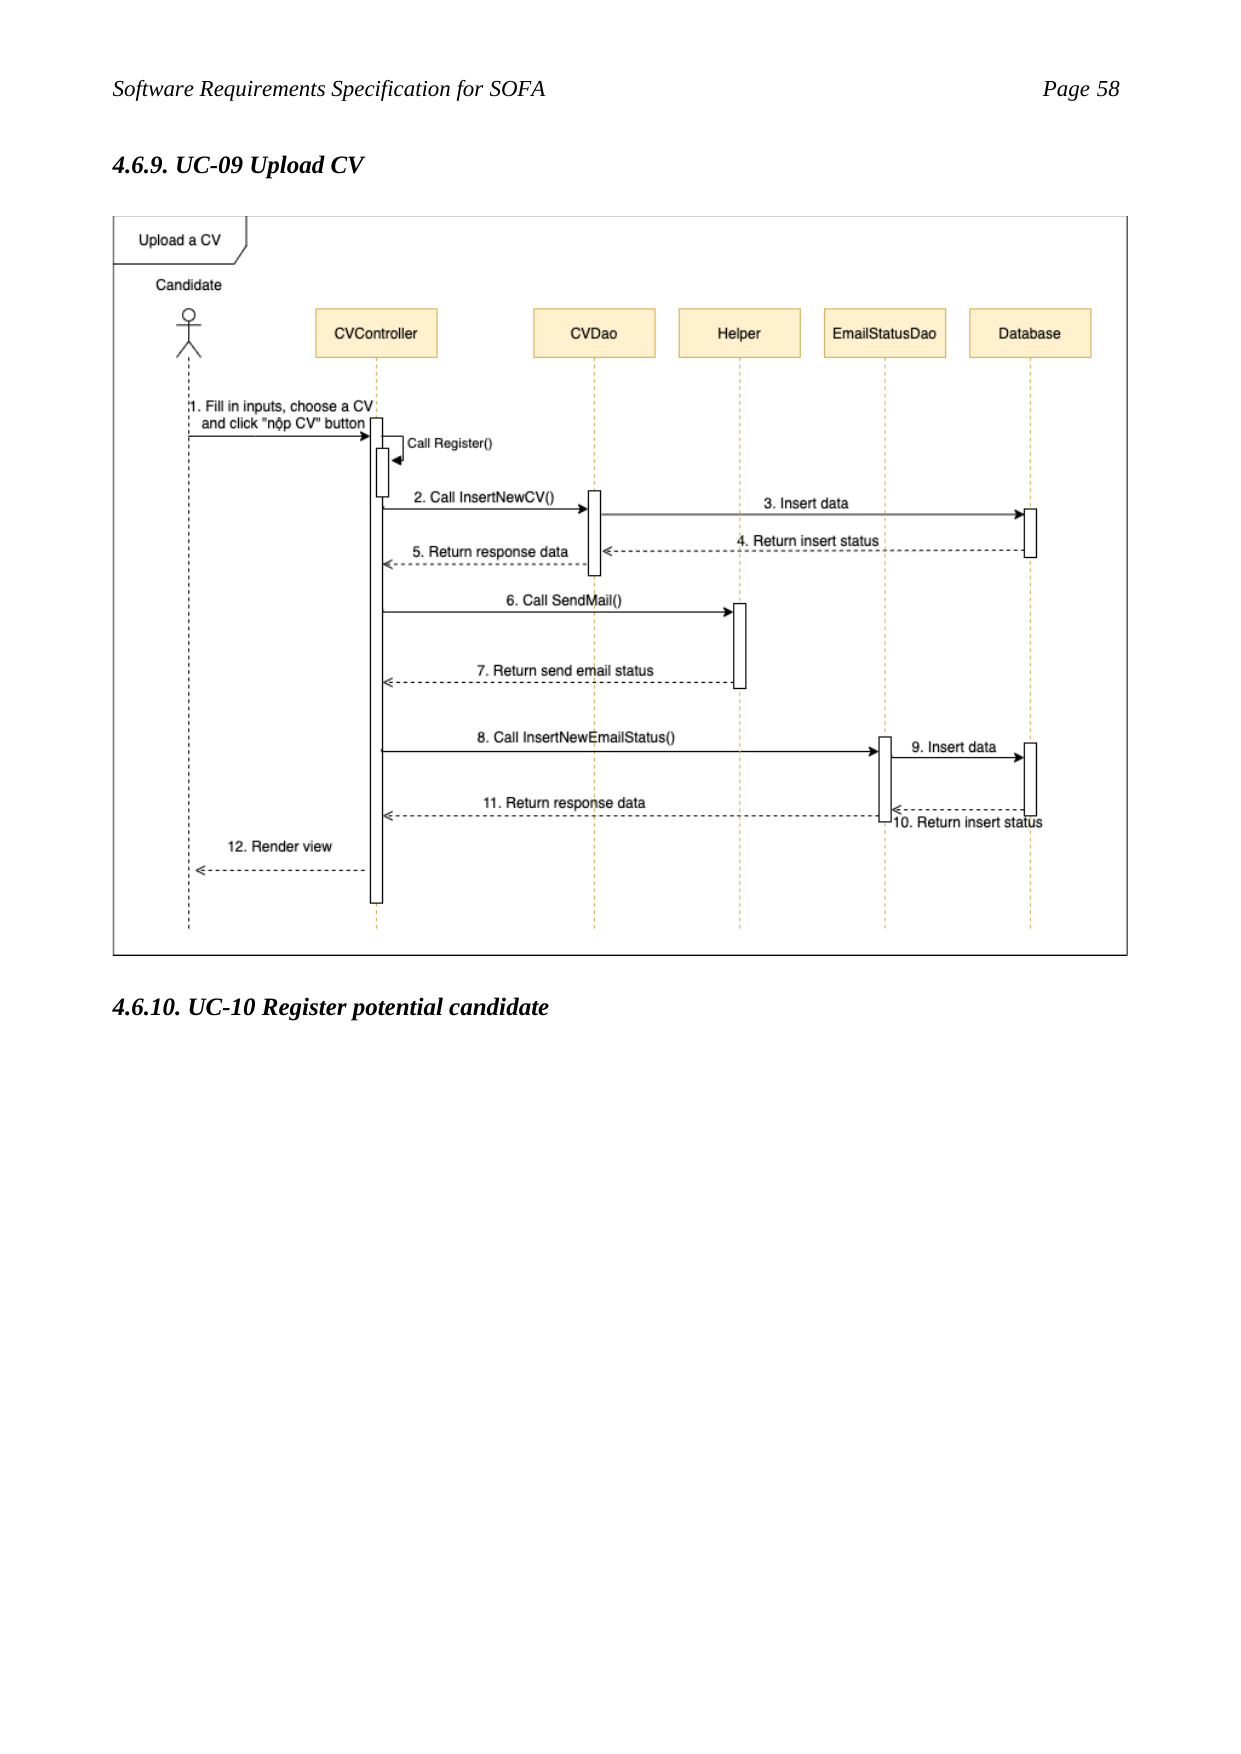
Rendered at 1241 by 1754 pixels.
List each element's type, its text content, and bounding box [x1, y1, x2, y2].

text 4.6.10. UC-10 Register potential candidate [112, 992, 1128, 1021]
picture [112, 216, 1128, 956]
text 4.6.9. UC-09 Upload CV [112, 150, 1128, 179]
